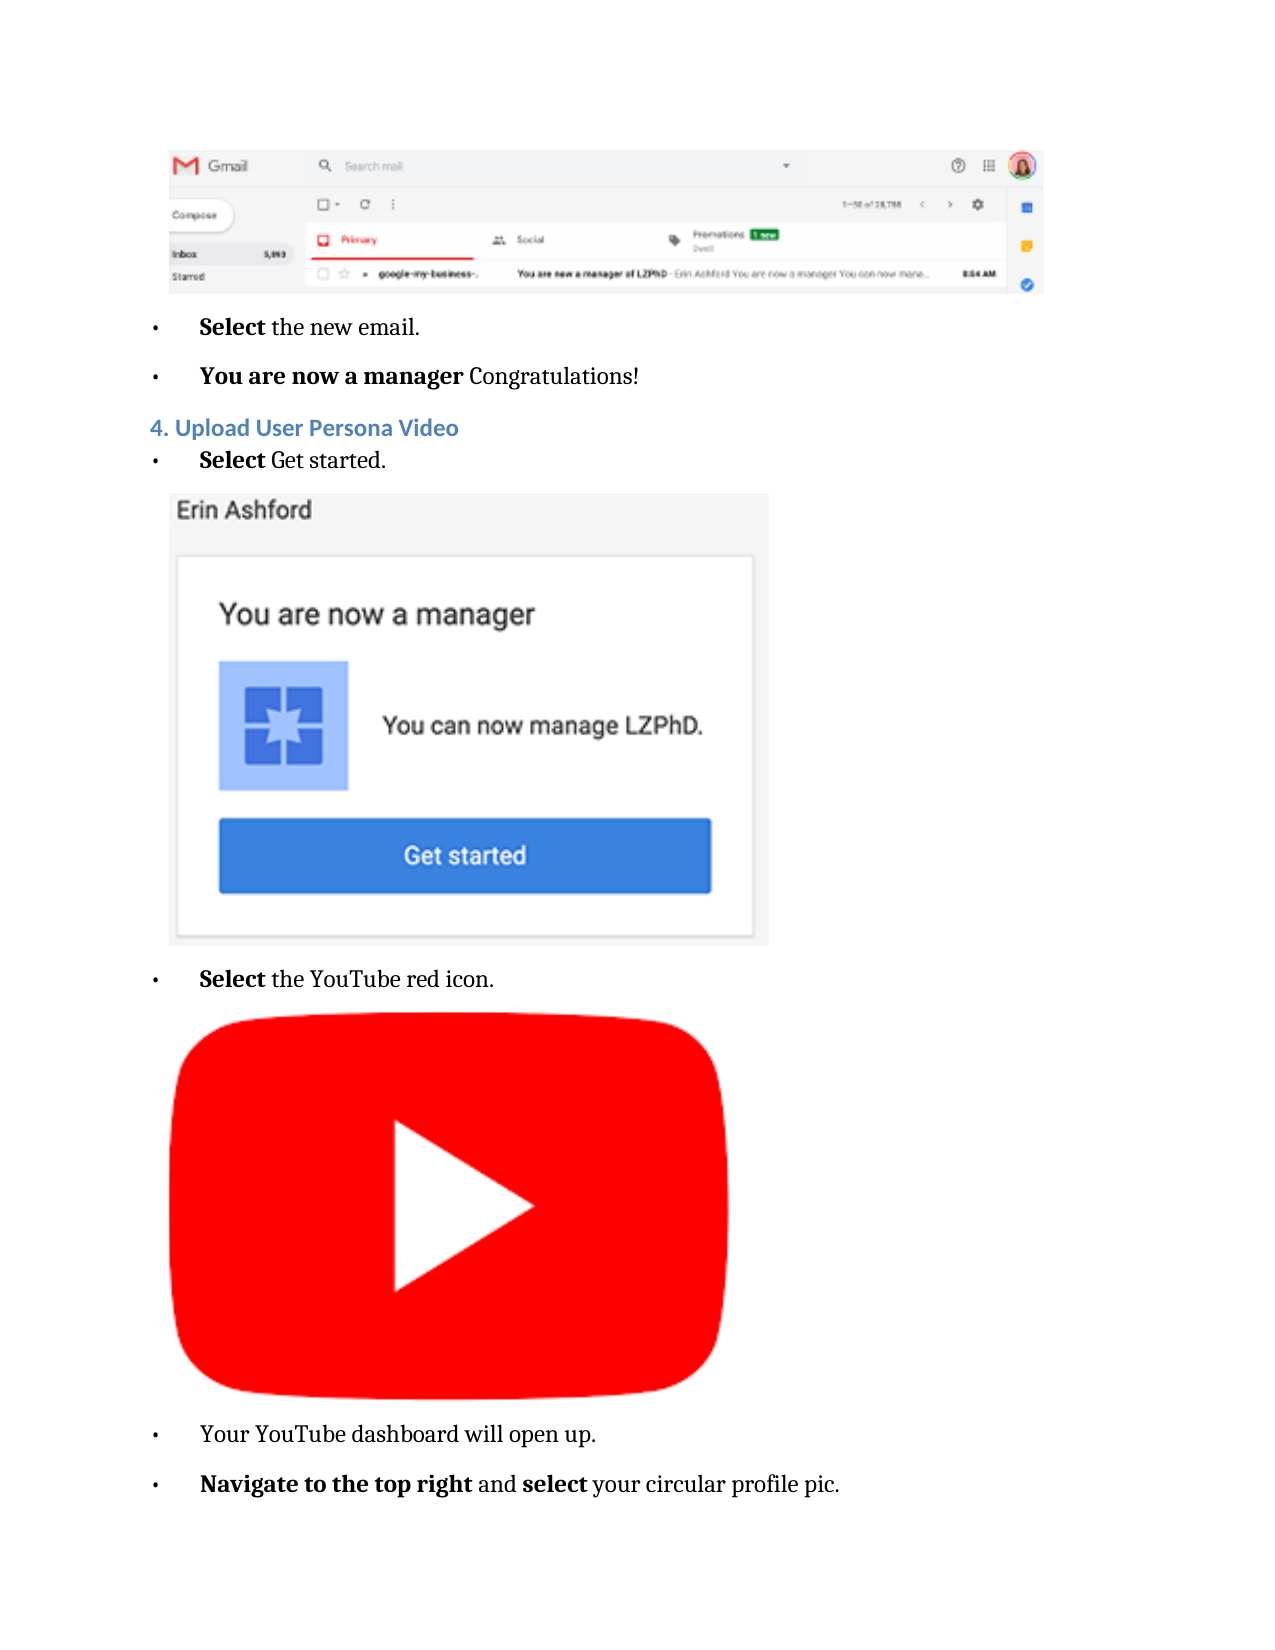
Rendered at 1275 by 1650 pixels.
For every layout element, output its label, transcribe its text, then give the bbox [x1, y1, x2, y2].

list Select Get started. [150, 446, 1125, 475]
list Select the YouTube red icon. [150, 964, 1125, 993]
list You are now a manager Congratulations! [150, 362, 1125, 391]
list Navigate to the top right and select your circular profile pic. [150, 1470, 1125, 1499]
list Select the new email. [150, 313, 1125, 341]
subtitle 4. Upload User Persona Video [150, 412, 1125, 442]
picture [168, 1012, 730, 1402]
list Your YouTube dashboard will open up. [150, 1420, 1125, 1449]
picture [168, 493, 769, 946]
picture [168, 150, 1044, 294]
